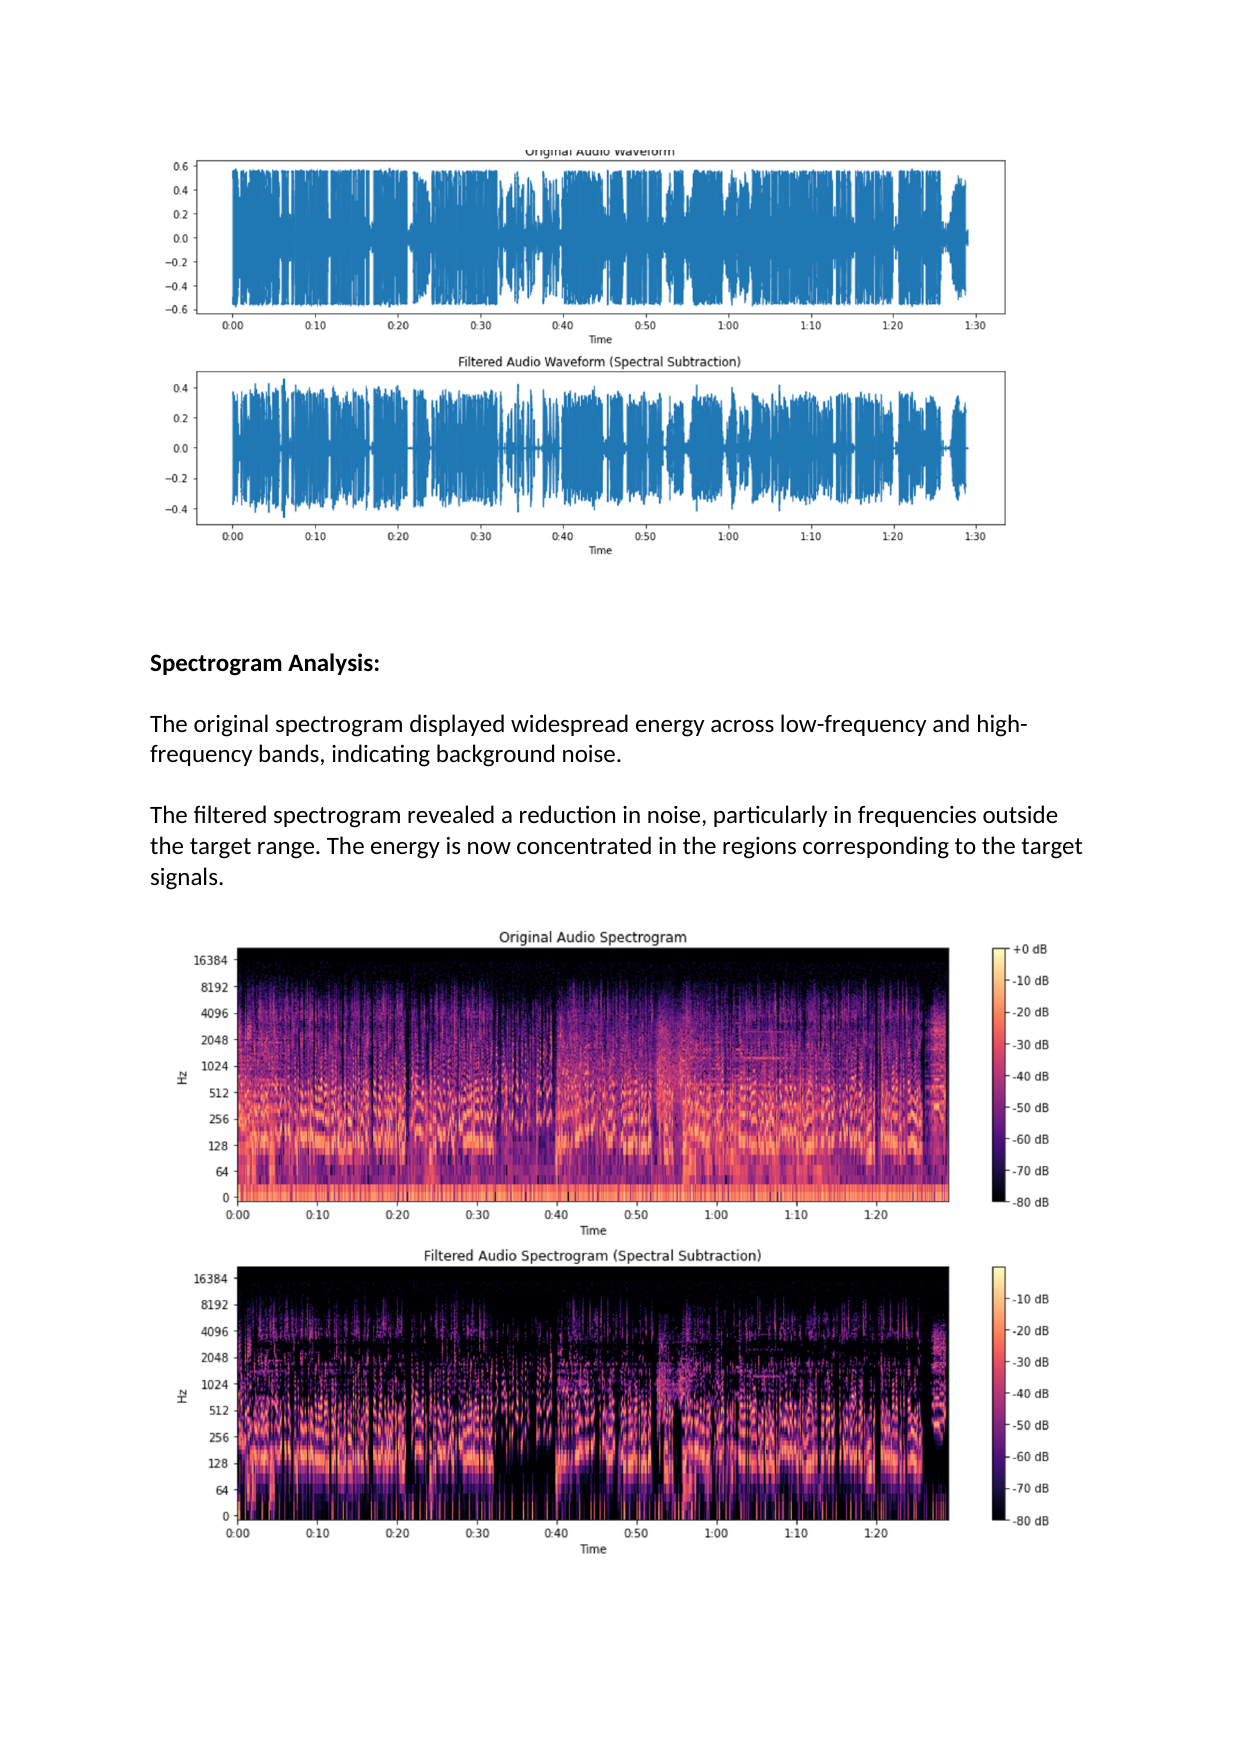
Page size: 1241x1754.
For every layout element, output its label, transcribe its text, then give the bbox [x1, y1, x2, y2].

picture [150, 921, 1091, 1566]
text The filtered spectrogram revealed a reduction in noise, particularly in frequencies outside the target range. The energy is now concentrated in the regions corresponding to the target signals. [150, 799, 1090, 891]
text The original spectrogram displayed widespread energy across low-frequency and high-frequency bands, indicating background noise. [150, 708, 1090, 769]
text Spectrogram Analysis: [150, 647, 1090, 677]
picture [150, 150, 1091, 556]
